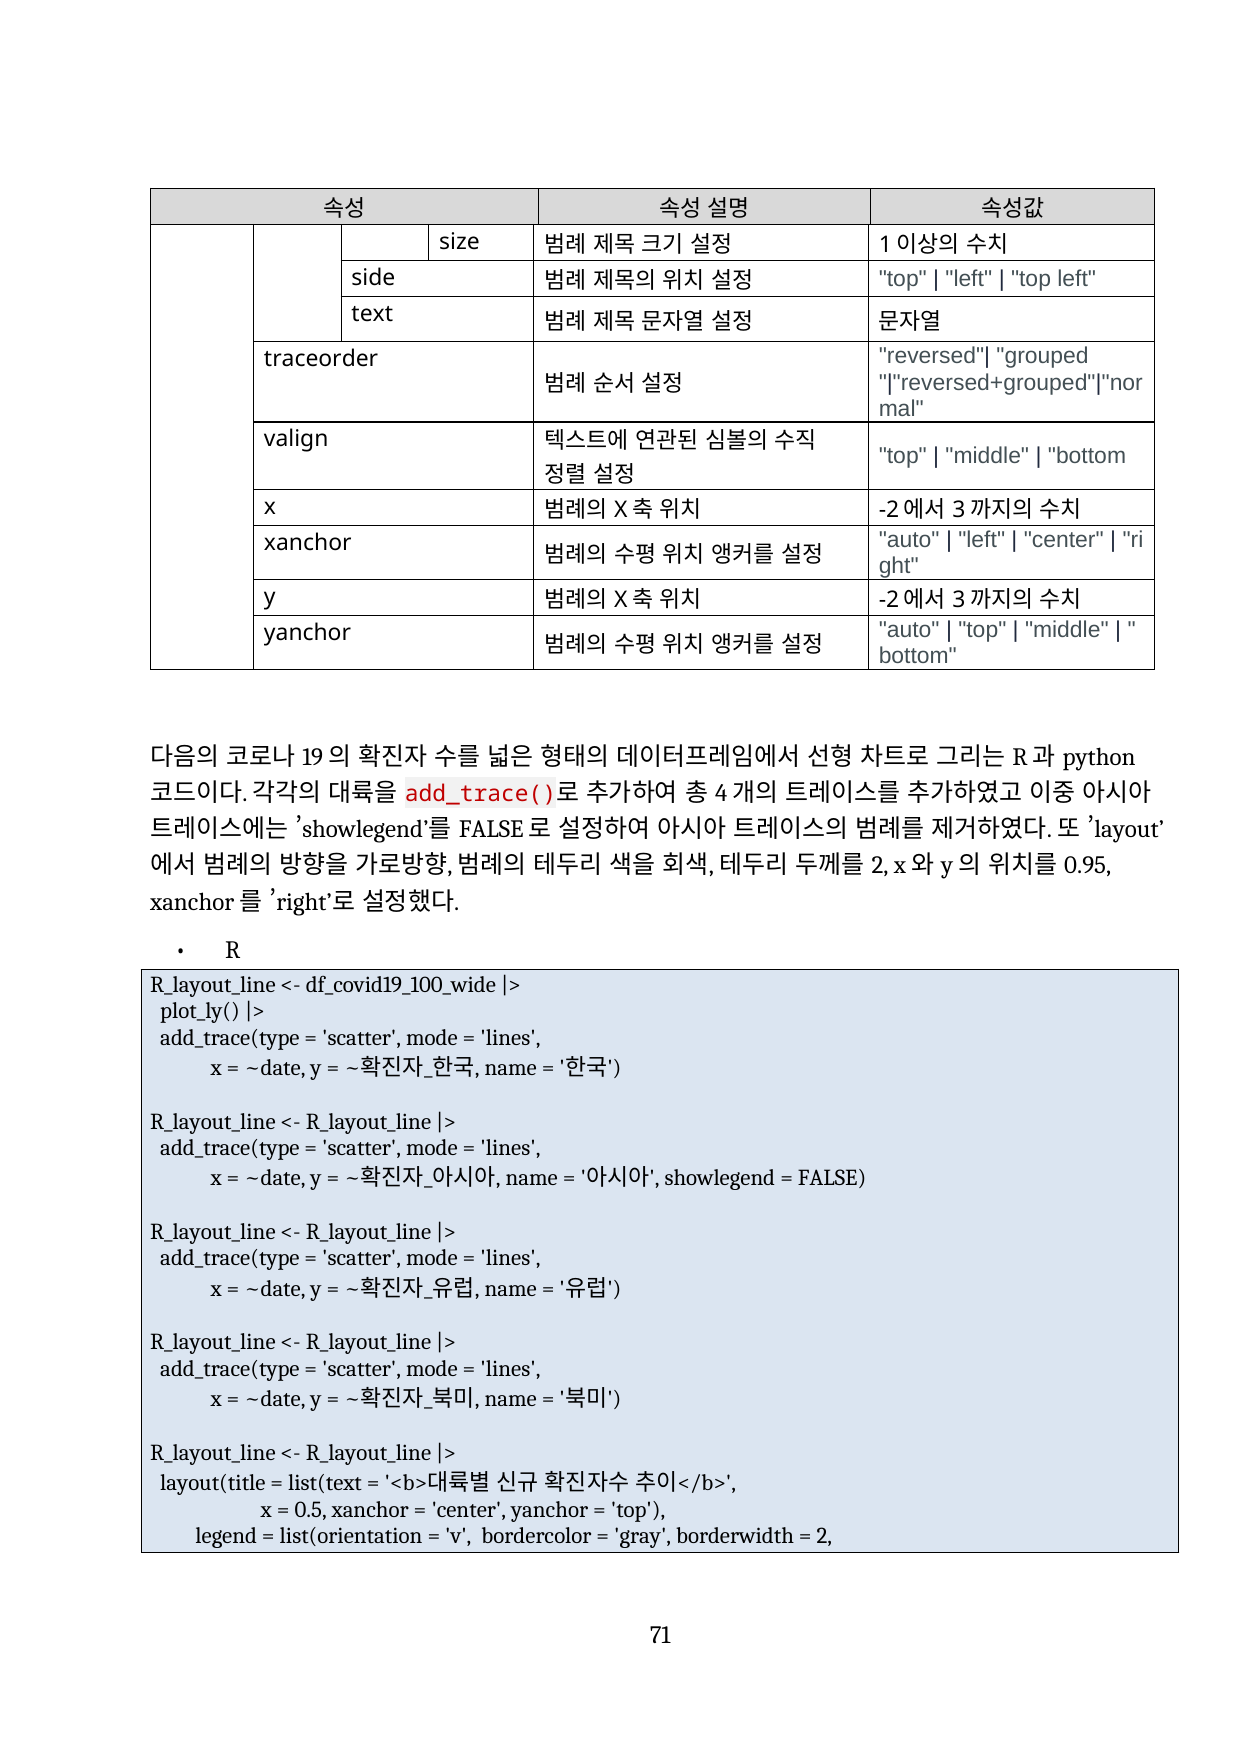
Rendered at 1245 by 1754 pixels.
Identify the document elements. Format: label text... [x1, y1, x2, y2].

table_cell 범례의 수평 위치 앵커를 설정 [534, 616, 868, 669]
table_cell -2에서 3까지의 수치 [869, 490, 1154, 525]
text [142, 970, 1178, 1552]
table_cell side [342, 261, 533, 296]
table_cell 범례의 X축 위치 [534, 580, 868, 615]
table_cell 범례 제목 크기 설정 [534, 225, 868, 260]
table_cell 범례 제목 문자열 설정 [534, 297, 868, 341]
table_cell traceorder [254, 342, 533, 421]
table_cell "reversed"| "grouped"|"reversed+grouped"|"normal" [869, 342, 1154, 421]
table_header 속성값 [871, 189, 1154, 224]
table_cell text [342, 297, 533, 341]
table_cell y [254, 580, 533, 615]
table_cell "auto" | "top" | "middle" | "bottom" [869, 616, 1154, 669]
table_cell x [254, 490, 533, 525]
table_header 속성 [151, 189, 538, 224]
table_cell 범례의 X축 위치 [534, 490, 868, 525]
table_cell 1이상의 수치 [869, 225, 1154, 260]
list R [175, 936, 1170, 965]
table_cell 범례 제목의 위치 설정 [534, 261, 868, 296]
table_cell "top" | "left" | "top left" [869, 261, 1154, 296]
table_cell "top" | "middle" | "bottom [869, 423, 1154, 489]
table_cell 텍스트에 연관된 심볼의 수직 정렬 설정 [534, 423, 868, 489]
table_cell 범례 순서 설정 [534, 342, 868, 421]
table_cell valign [254, 423, 533, 489]
text 다음의 코로나 19의 확진자 수를 넓은 형태의 데이터프레임에서 선형 차트로 그리는 R과 python 코드이다. 각각의 대륙을 add_trace()로 추가하여 총 4개의 트레이스를 추가하였고 이중 아시아 트레이스에는 ’showlegend’를 FALSE로 설정하여 아시아 트레이스의 범례를 제거하였다. 또 ’layout’에서 범례의 방향을 가로방향, 범례의 테두리 색을 회색, 테두리 두께를 2, x와 y의 위치를 0.95, xanchor를 ’right’로 설정했다. [150, 736, 1170, 917]
table_cell size [429, 225, 533, 260]
table_cell "auto" | "left" | "center" | "right" [869, 526, 1154, 579]
table_cell -2에서 3까지의 수치 [869, 580, 1154, 615]
table_cell 문자열 [869, 297, 1154, 341]
table_cell xanchor [254, 526, 533, 579]
table_cell yanchor [254, 616, 533, 669]
table_header 속성 설명 [539, 189, 870, 224]
table_cell 범례의 수평 위치 앵커를 설정 [534, 526, 868, 579]
